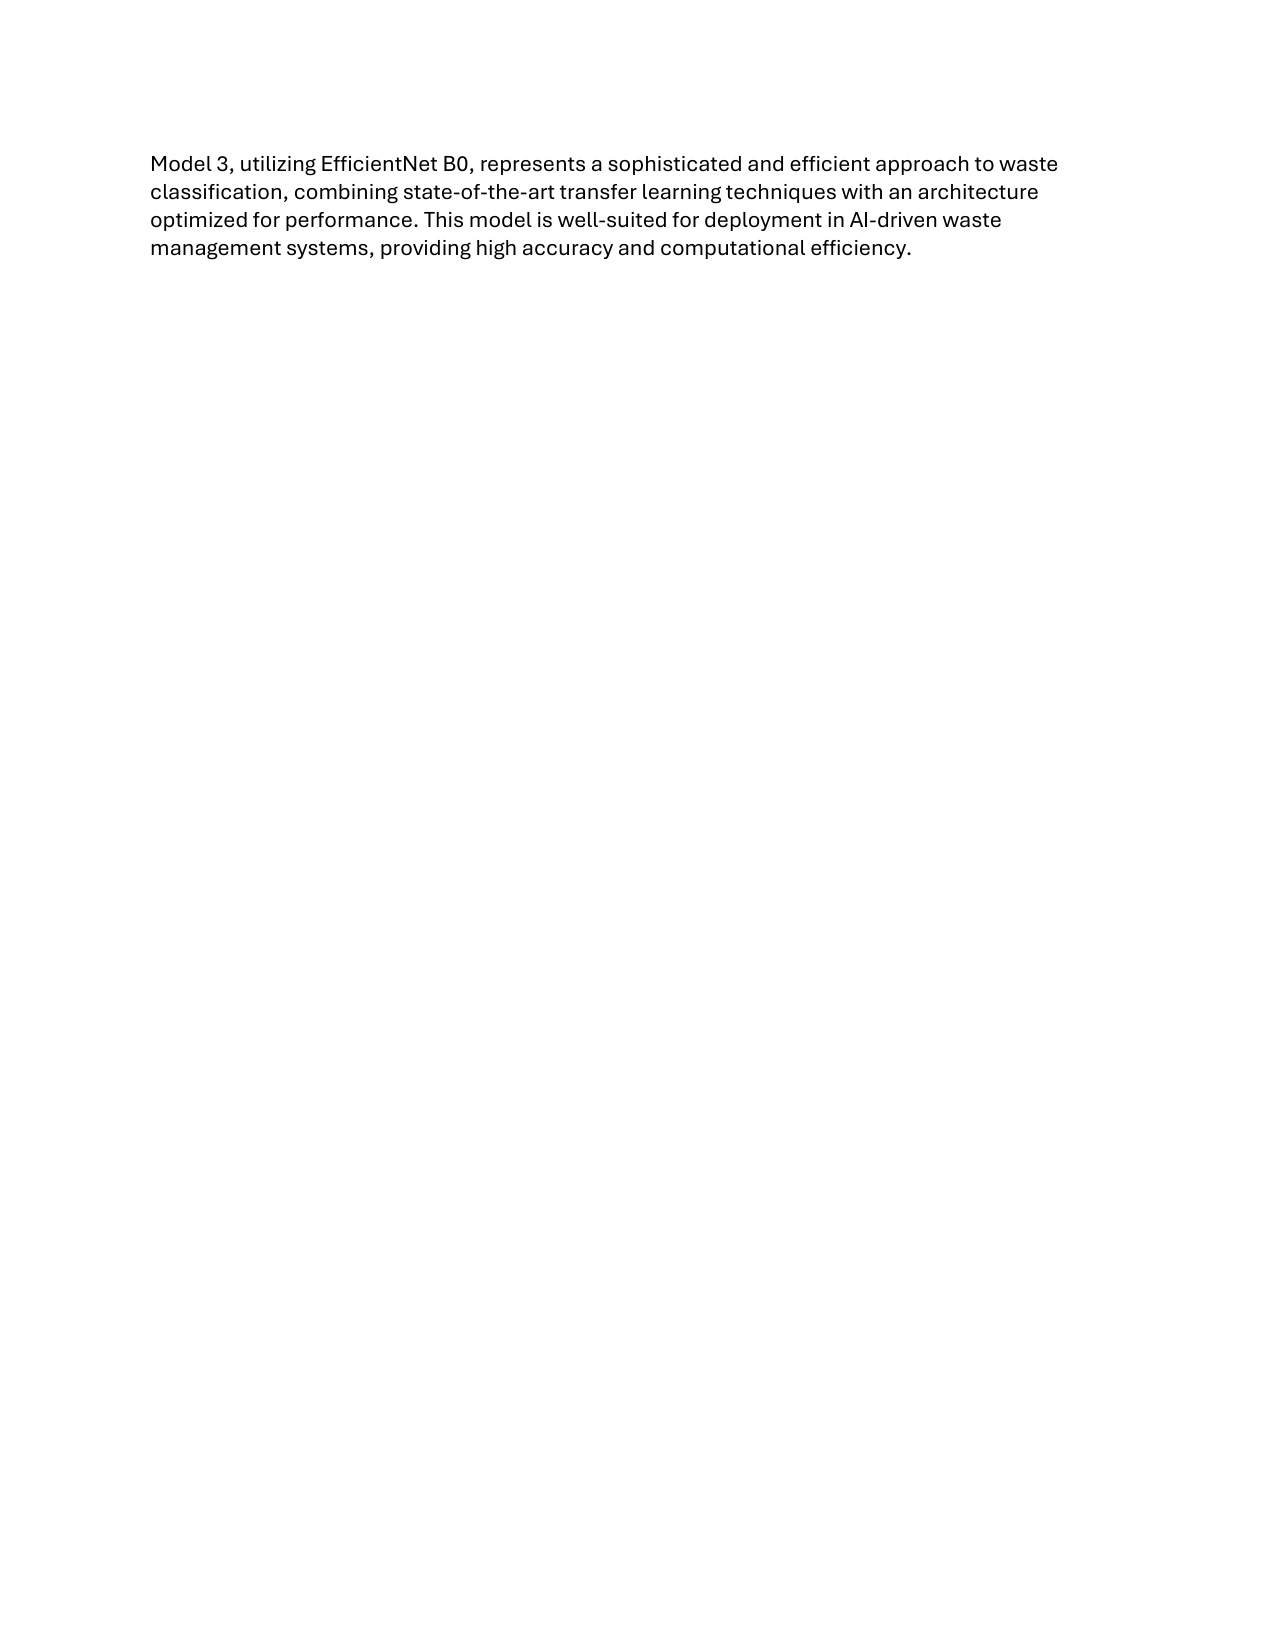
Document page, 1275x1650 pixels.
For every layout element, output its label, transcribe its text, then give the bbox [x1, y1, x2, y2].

text Model 3, utilizing EfficientNet B0, represents a sophisticated and efficient approach to waste classification, combining state-of-the-art transfer learning techniques with an architecture optimized for performance. This model is well-suited for deployment in AI-driven waste management systems, providing high accuracy and computational efficiency. [150, 150, 1125, 262]
